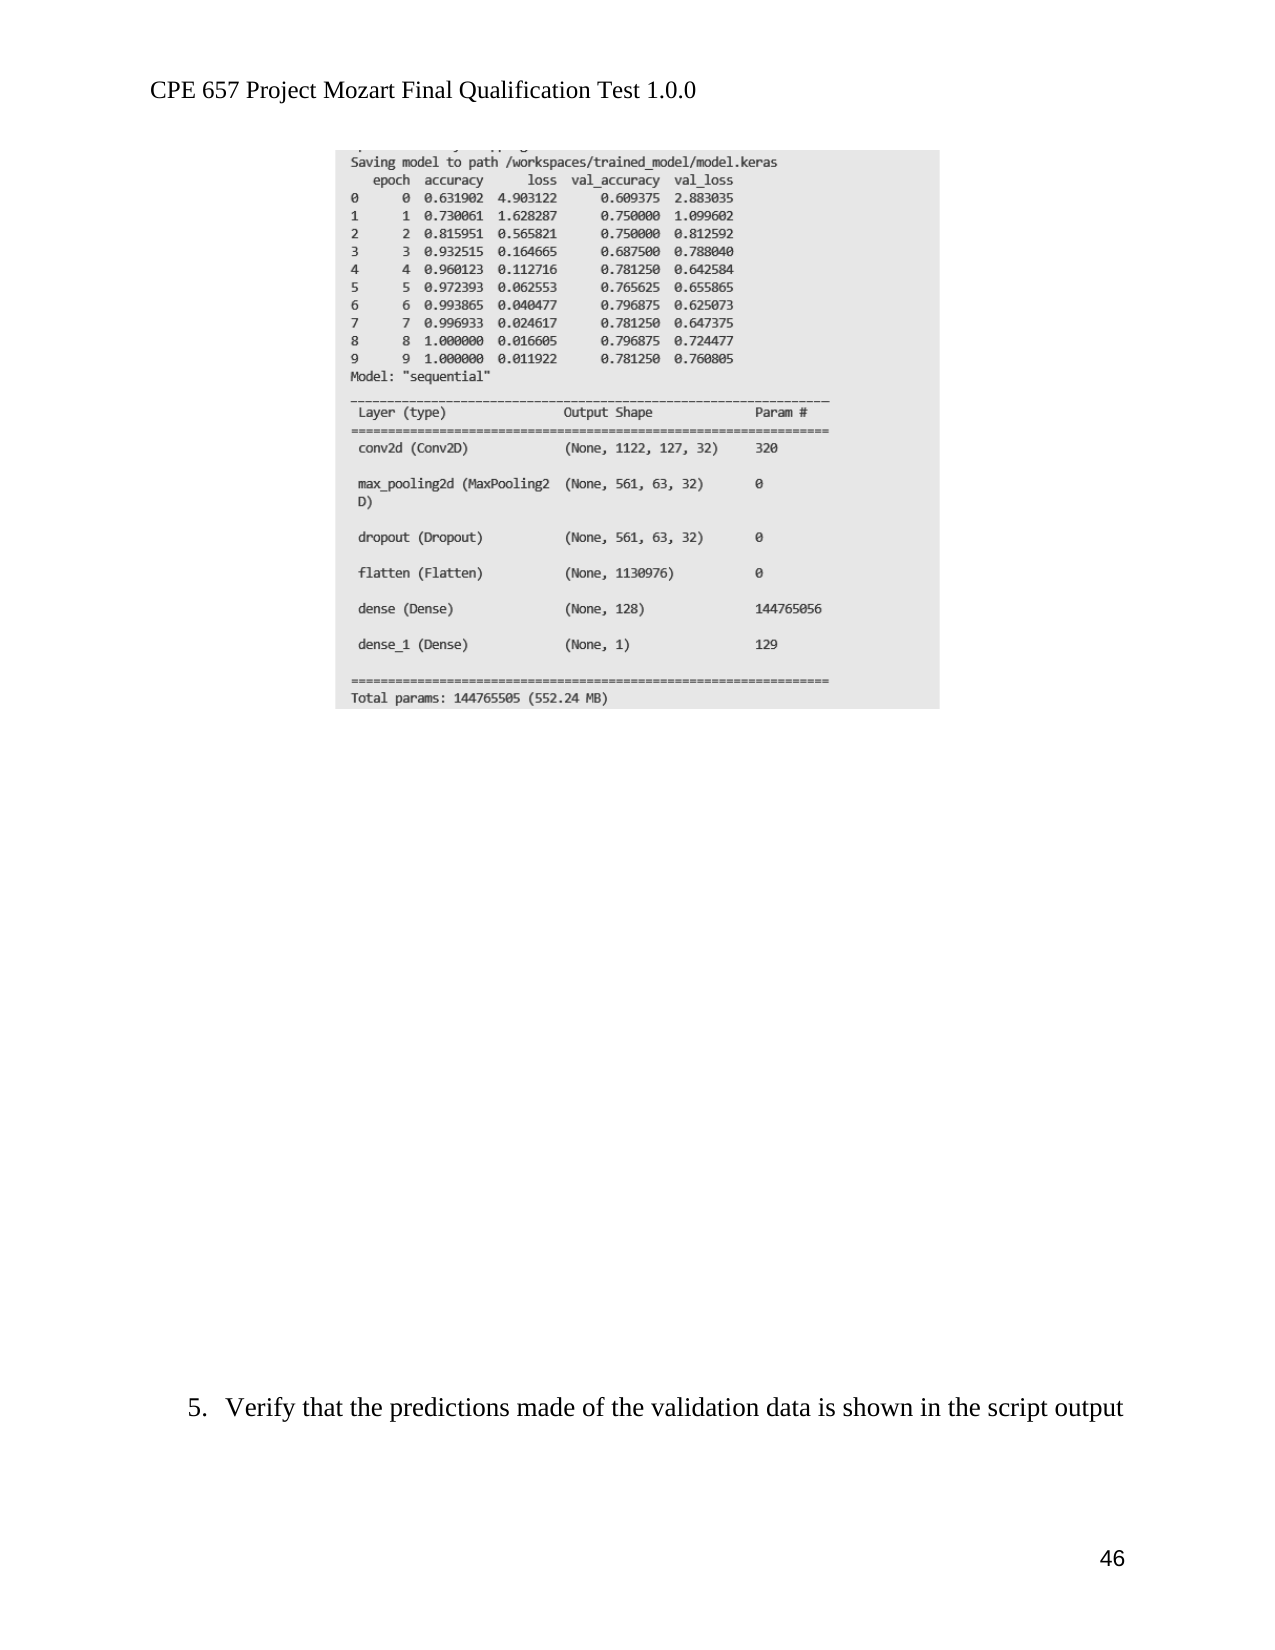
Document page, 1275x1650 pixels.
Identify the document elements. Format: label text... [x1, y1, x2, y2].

picture [335, 150, 940, 709]
list Verify that the predictions made of the validation data is shown in the script output [187, 1391, 1125, 1422]
